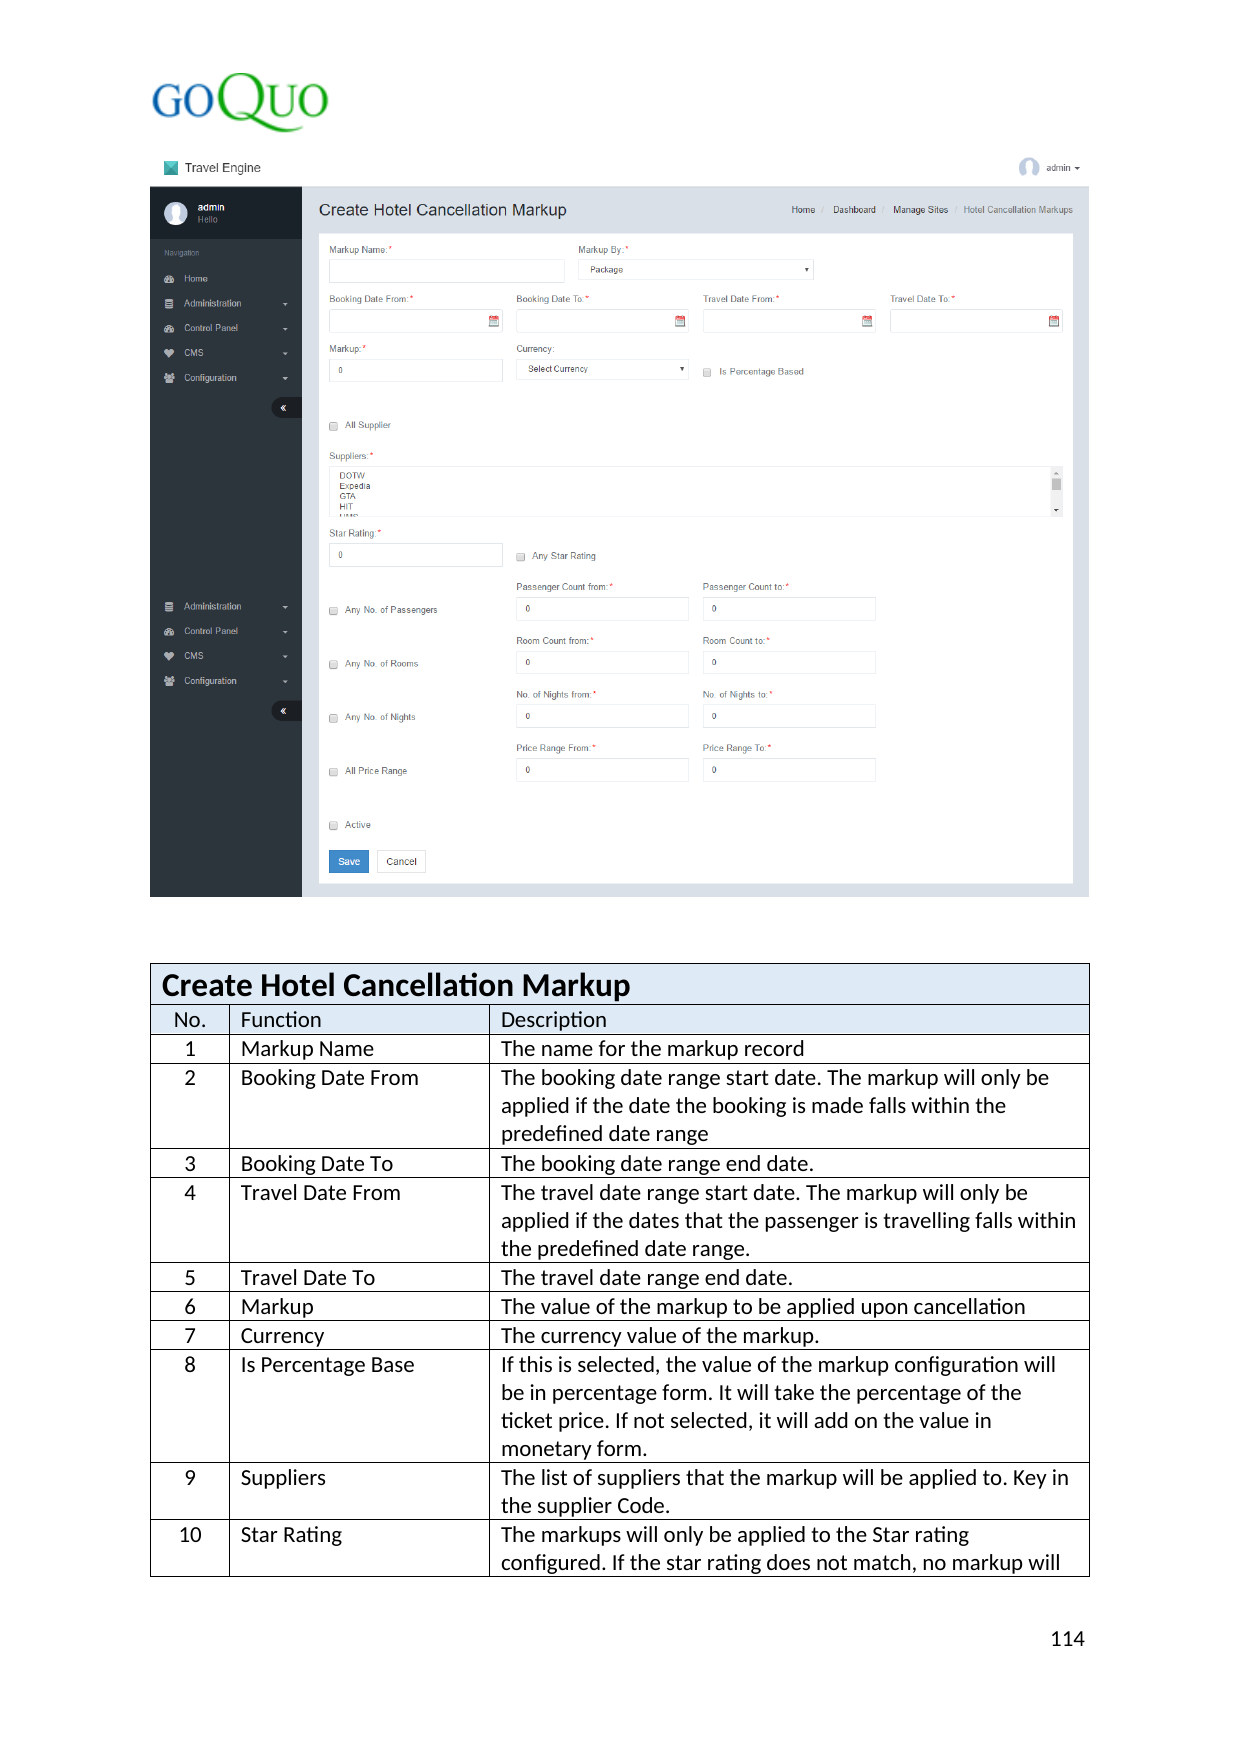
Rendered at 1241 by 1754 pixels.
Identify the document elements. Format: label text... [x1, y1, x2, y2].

table_cell 9 [151, 1463, 229, 1519]
table_cell Travel Date From [230, 1178, 489, 1262]
table_cell Currency [230, 1321, 489, 1349]
table_cell The name for the markup record [490, 1035, 1089, 1062]
table_cell No. [151, 1005, 229, 1033]
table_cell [490, 1520, 1089, 1576]
table_cell 7 [151, 1321, 229, 1349]
table_cell Booking Date To [230, 1149, 489, 1177]
table_cell The booking date range start date. The markup will only be applied if the date the booking is made falls within the predefined date range [490, 1064, 1089, 1148]
table_cell 4 [151, 1178, 229, 1262]
table_cell 3 [151, 1149, 229, 1177]
table_cell The value of the markup to be applied upon cancellation [490, 1292, 1089, 1320]
table_cell Description [490, 1005, 1089, 1033]
table_cell If this is selected, the value of the markup configuration will be in percentage form. It will take the percentage of the ticket price. If not selected, it will add on the value in monetary form. [490, 1350, 1089, 1462]
table_cell 10 [151, 1520, 229, 1576]
table_cell The currency value of the markup. [490, 1321, 1089, 1349]
table_cell Function [230, 1005, 489, 1033]
table_cell 6 [151, 1292, 229, 1320]
table_cell 1 [151, 1035, 229, 1062]
table_cell The list of suppliers that the markup will be applied to. Key in the supplier Code. [490, 1463, 1089, 1519]
table_cell 5 [151, 1263, 229, 1291]
table_header Create Hotel Cancellation Markup [151, 964, 1089, 1004]
table_cell Is Percentage Base [230, 1350, 489, 1462]
table_cell Markup [230, 1292, 489, 1320]
table_cell The travel date range end date. [490, 1263, 1089, 1291]
table_cell Star Rating [230, 1520, 489, 1576]
table_cell Travel Date To [230, 1263, 489, 1291]
table_cell Booking Date From [230, 1064, 489, 1148]
picture [150, 73, 330, 134]
table_cell Suppliers [230, 1463, 489, 1519]
picture [150, 150, 1089, 897]
table_cell The booking date range end date. [490, 1149, 1089, 1177]
table_cell 2 [151, 1064, 229, 1148]
table_cell The travel date range start date. The markup will only be applied if the dates that the passenger is travelling falls within the predefined date range. [490, 1178, 1089, 1262]
table_cell Markup Name [230, 1035, 489, 1062]
table_cell 8 [151, 1350, 229, 1462]
